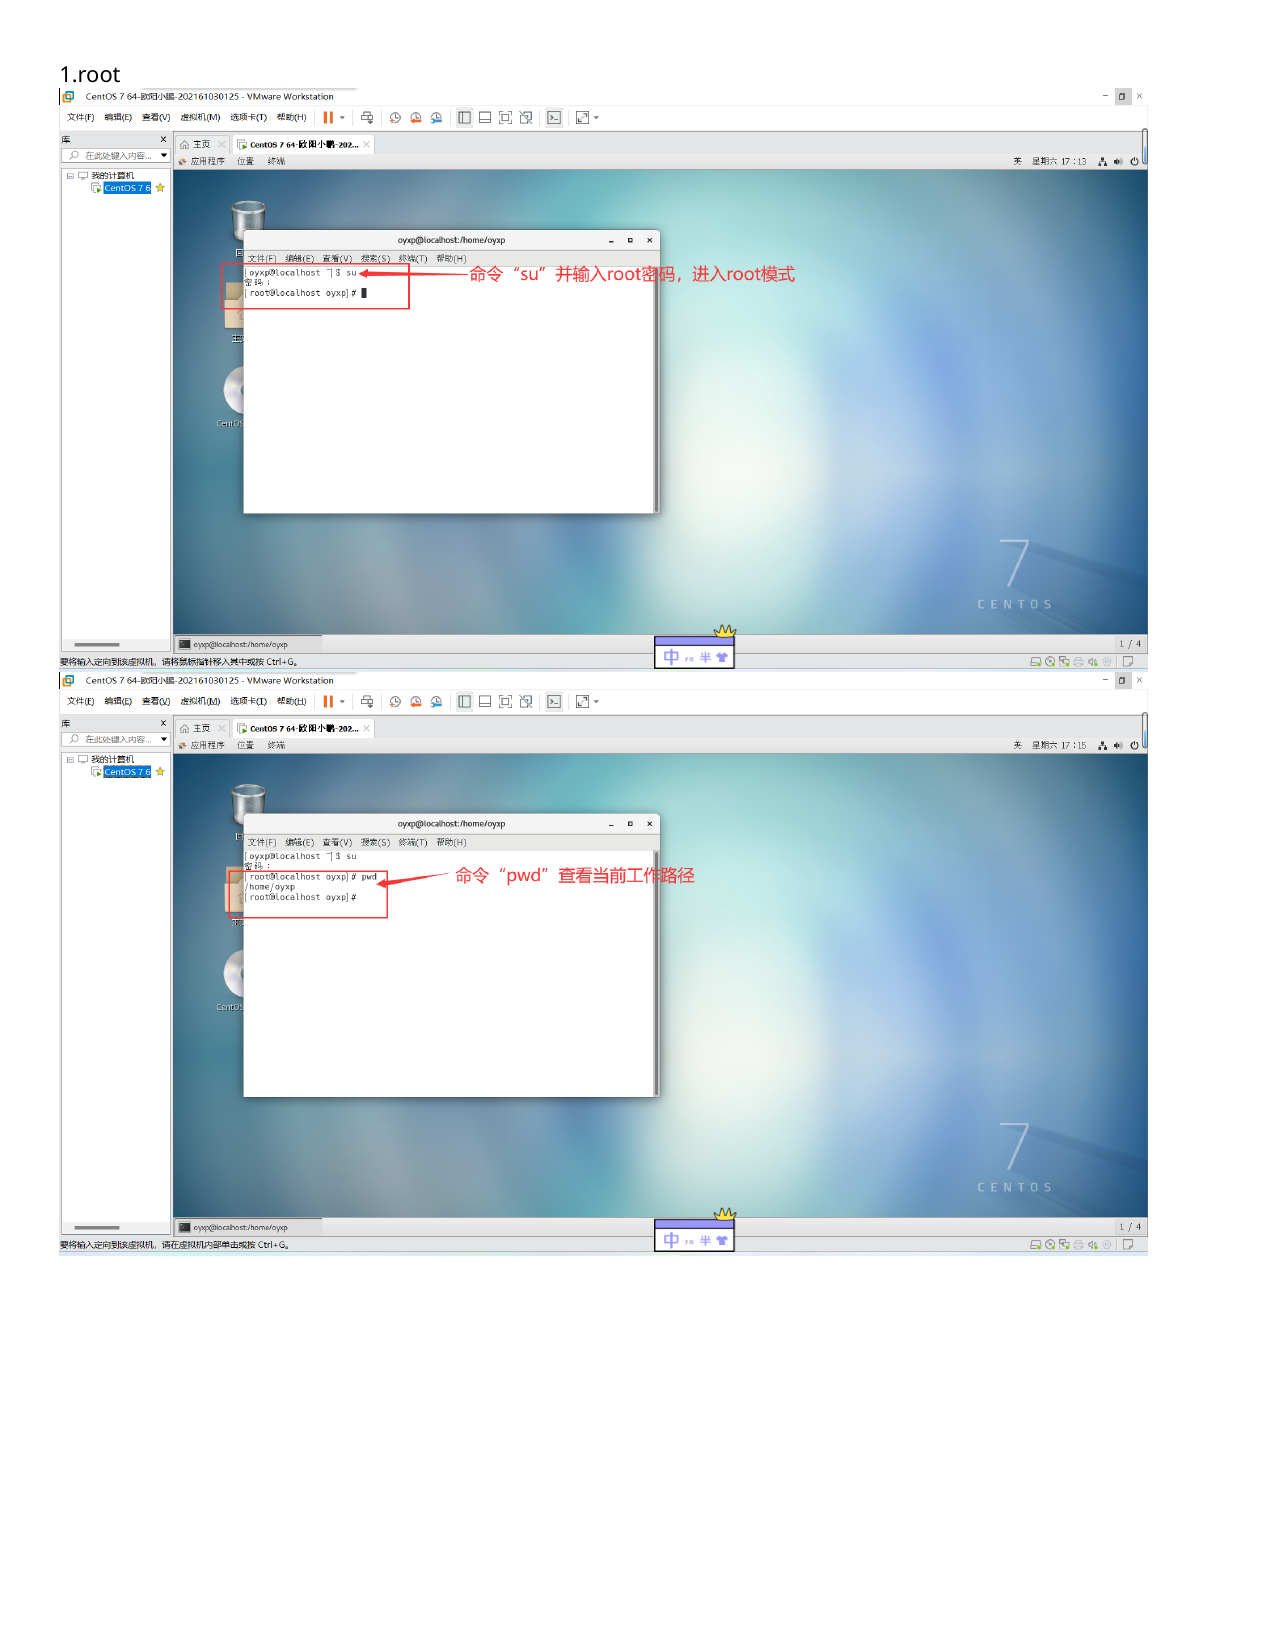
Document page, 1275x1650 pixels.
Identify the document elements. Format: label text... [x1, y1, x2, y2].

text 1.root [59, 59, 1148, 88]
picture [59, 88, 1148, 1256]
